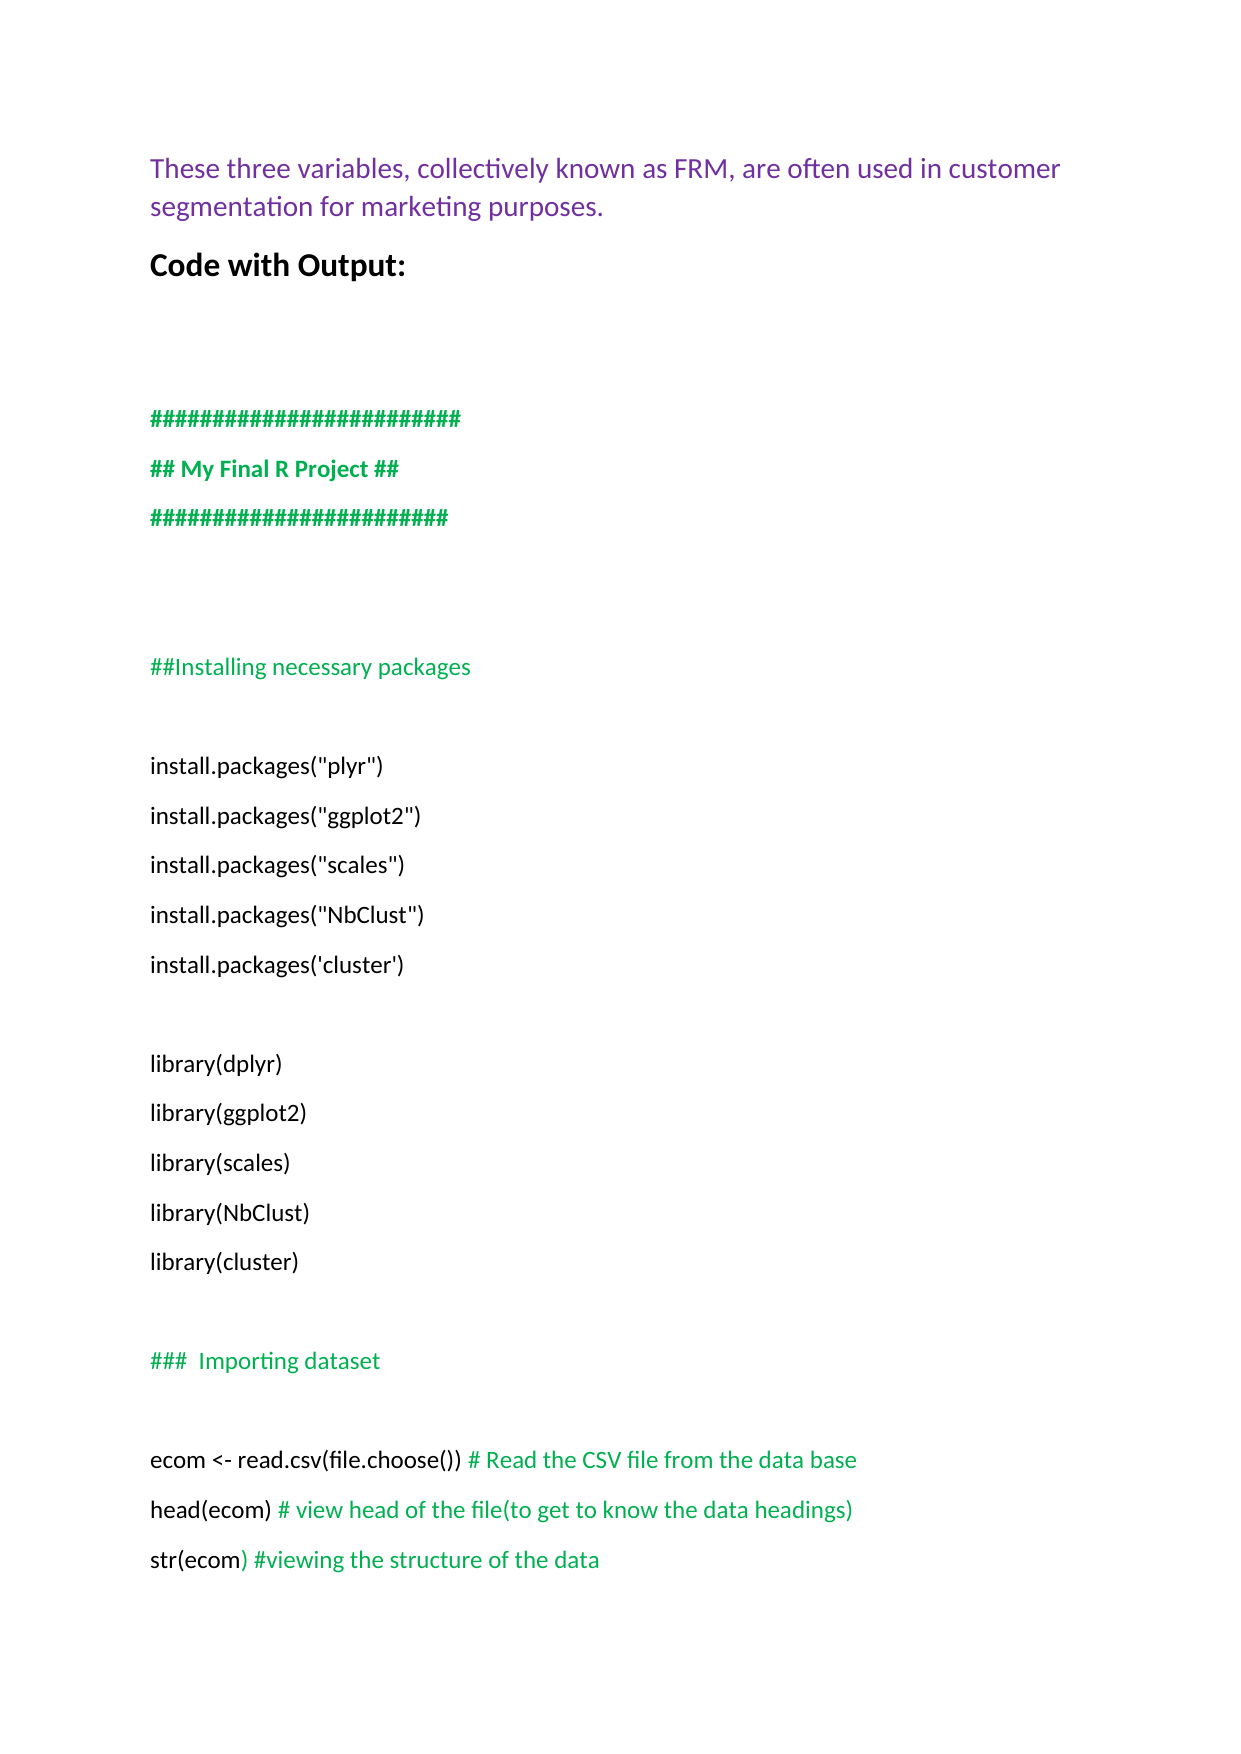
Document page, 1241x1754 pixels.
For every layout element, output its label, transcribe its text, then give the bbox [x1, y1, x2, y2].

text ######################## [150, 502, 1090, 533]
text head(ecom) # view head of the file(to get to know the data headings) [150, 1494, 1090, 1525]
text library(ggplot2) [150, 1097, 1090, 1128]
text library(cluster) [150, 1246, 1090, 1277]
text ## My Final R Project ## [150, 453, 1090, 483]
text install.packages("ggplot2") [150, 800, 1090, 831]
text str(ecom) #viewing the structure of the data [150, 1544, 1090, 1574]
text install.packages('cluster') [150, 949, 1090, 979]
text ecom <- read.csv(file.choose()) # Read the CSV file from the data base [150, 1444, 1090, 1475]
text library(scales) [150, 1147, 1090, 1178]
text library(NbClust) [150, 1197, 1090, 1227]
text ##Installing necessary packages [150, 651, 1090, 682]
text ### Importing dataset [150, 1345, 1090, 1376]
text These three variables, collectively known as FRM, are often used in customer segmentation for marketing purposes. [150, 150, 1090, 224]
text Code with Output: [150, 243, 1090, 284]
text ######################### [150, 403, 1090, 434]
text install.packages("scales") [150, 849, 1090, 880]
text library(dplyr) [150, 1048, 1090, 1078]
text install.packages("NbClust") [150, 899, 1090, 930]
text install.packages("plyr") [150, 750, 1090, 781]
